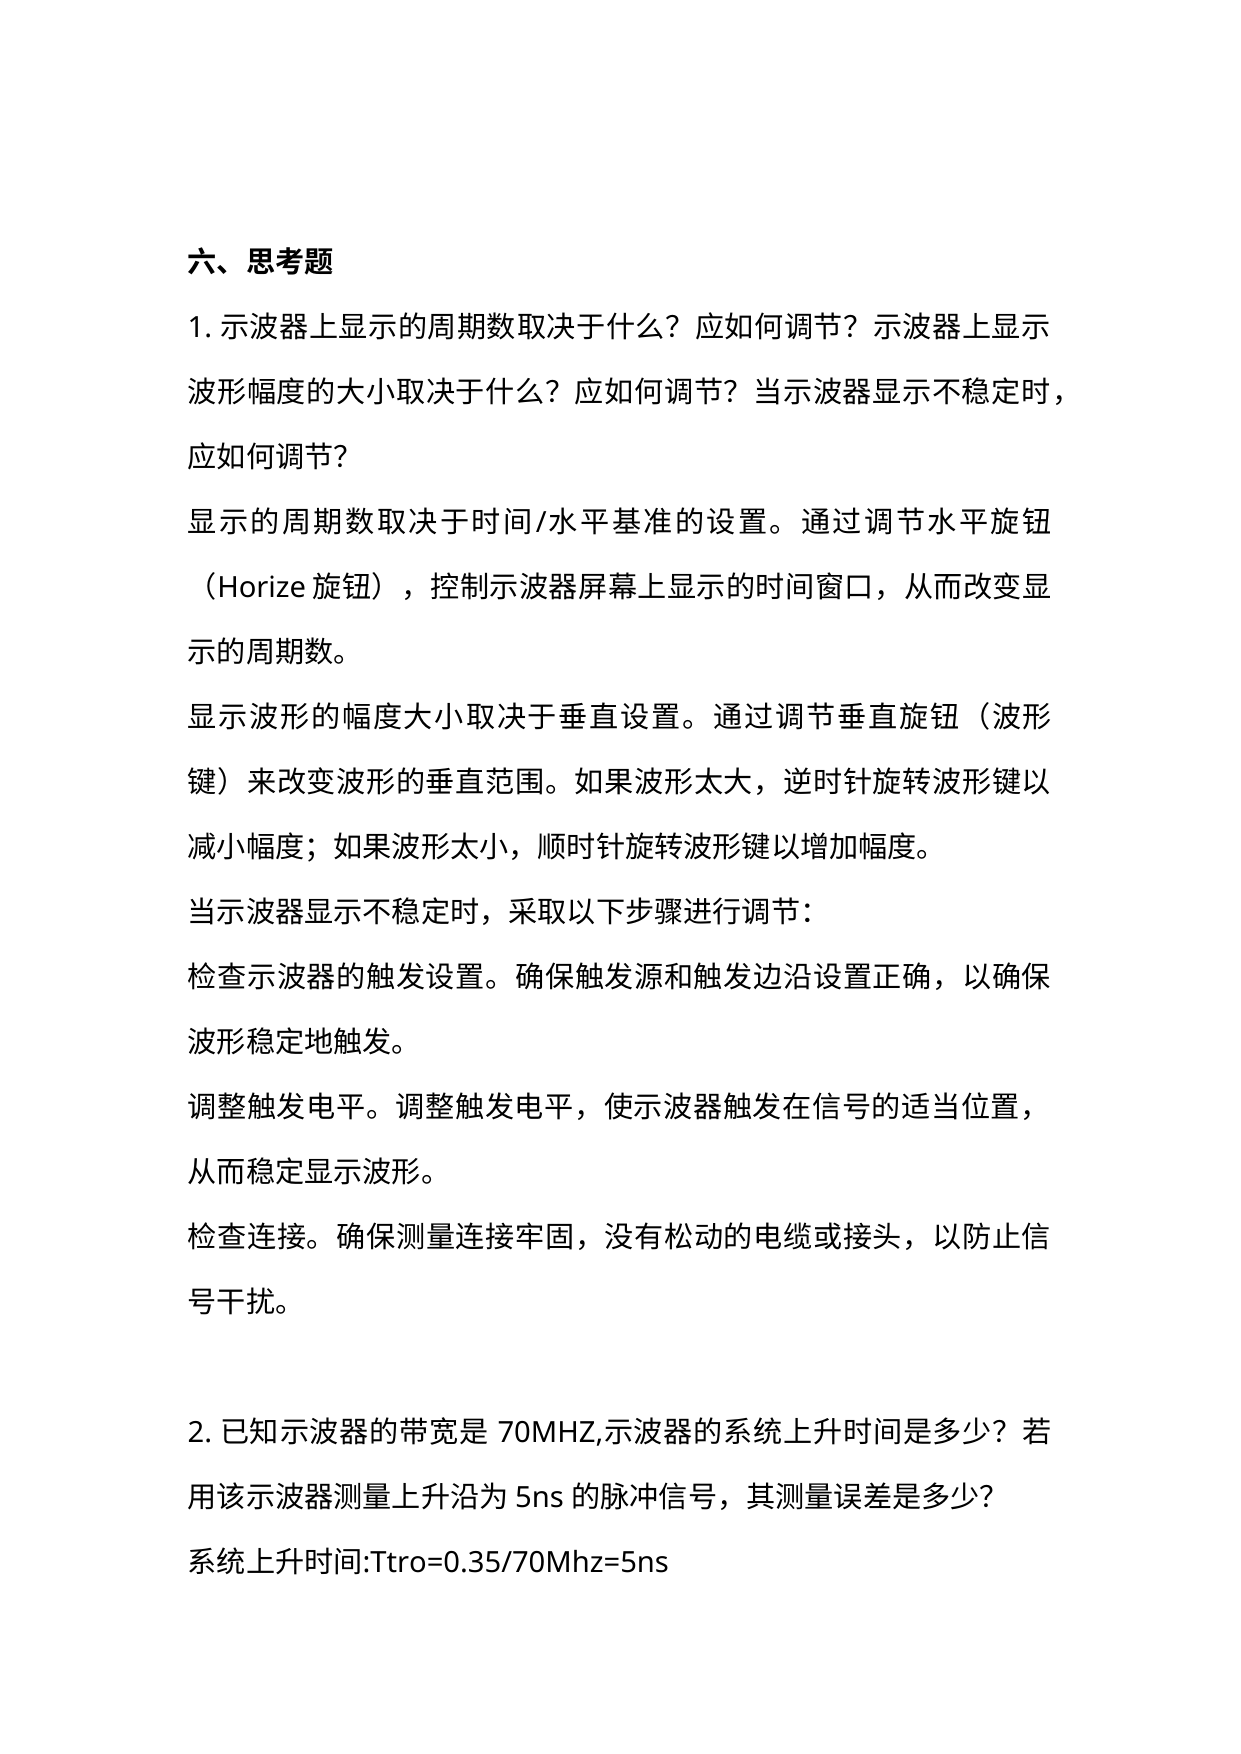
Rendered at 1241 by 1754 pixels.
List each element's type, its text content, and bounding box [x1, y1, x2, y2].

list 示波器上显示的周期数取决于什么？应如何调节？示波器上显示波形幅度的大小取决于什么？应如何调节？当示波器显示不稳定时，应如何调节？ [187, 292, 1053, 487]
text 检查连接。确保测量连接牢固，没有松动的电缆或接头，以防止信号干扰。 [187, 1202, 1053, 1332]
text 显示的周期数取决于时间/水平基准的设置。通过调节水平旋钮（Horize旋钮），控制示波器屏幕上显示的时间窗口，从而改变显示的周期数。 [187, 487, 1053, 682]
text 检查示波器的触发设置。确保触发源和触发边沿设置正确，以确保波形稳定地触发。 [187, 942, 1053, 1072]
list 已知示波器的带宽是 70MHZ,示波器的系统上升时间是多少？若用该示波器测量上升沿为 5ns 的脉冲信号，其测量误差是多少？ [187, 1397, 1053, 1527]
list 思考题 [187, 227, 1053, 292]
text 当示波器显示不稳定时，采取以下步骤进行调节： [187, 877, 1053, 942]
text 显示波形的幅度大小取决于垂直设置。通过调节垂直旋钮（波形键）来改变波形的垂直范围。如果波形太大，逆时针旋转波形键以减小幅度；如果波形太小，顺时针旋转波形键以增加幅度。 [187, 682, 1053, 877]
text 调整触发电平。调整触发电平，使示波器触发在信号的适当位置，从而稳定显示波形。 [187, 1072, 1053, 1202]
text 系统上升时间:Ttro=0.35/70Mhz=5ns [187, 1527, 1053, 1592]
